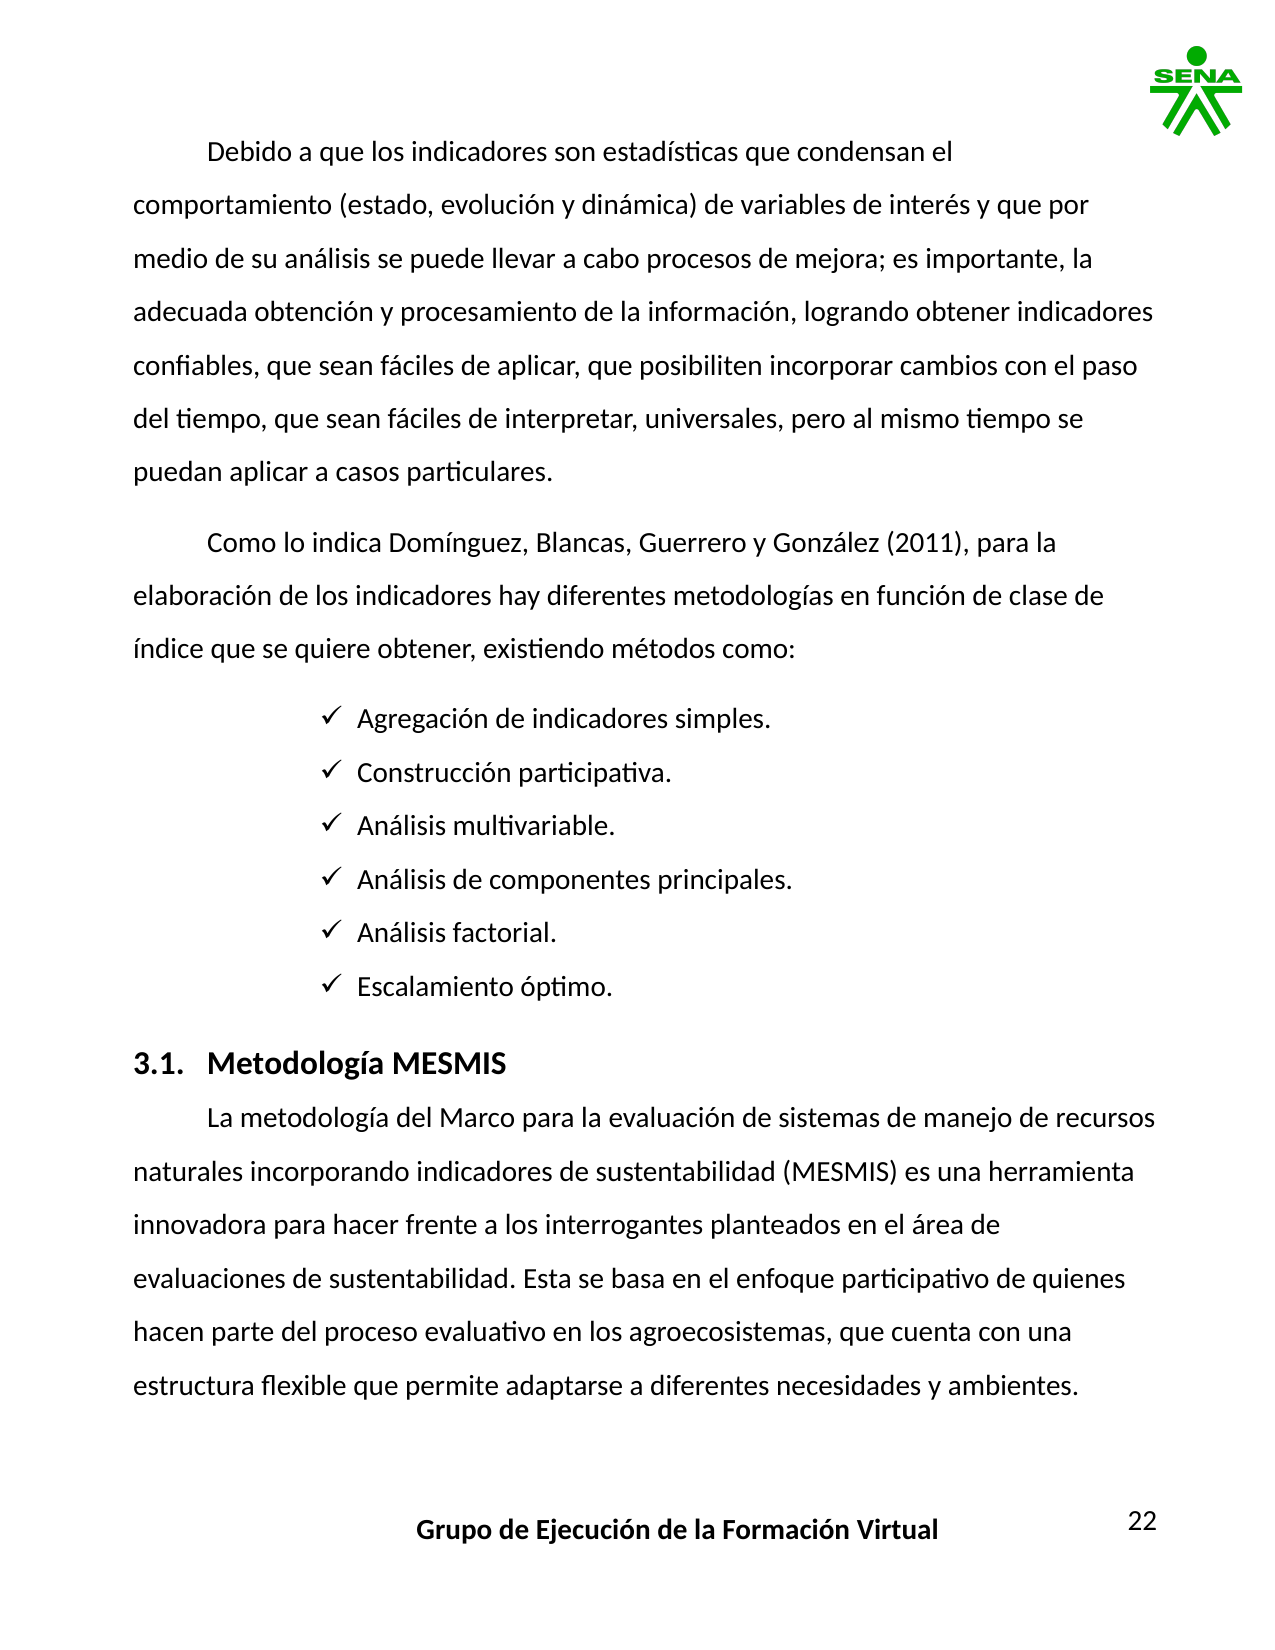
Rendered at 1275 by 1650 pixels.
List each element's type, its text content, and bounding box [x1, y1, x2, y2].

list Escalamiento óptimo. [319, 968, 1157, 1003]
text La metodología del Marco para la evaluación de sistemas de manejo de recursos naturales incorporando indicadores de sustentabilidad (MESMIS) es una herramienta innovadora para hacer frente a los interrogantes planteados en el área de evaluaciones de sustentabilidad. Esta se basa en el enfoque participativo de quienes hacen parte del proceso evaluativo en los agroecosistemas, que cuenta con una estructura flexible que permite adaptarse a diferentes necesidades y ambientes. [133, 1099, 1157, 1402]
list Análisis multivariable. [319, 807, 1157, 843]
text Debido a que los indicadores son estadísticas que condensan el comportamiento (estado, evolución y dinámica) de variables de interés y que por medio de su análisis se puede llevar a cabo procesos de mejora; es importante, la adecuada obtención y procesamiento de la información, logrando obtener indicadores confiables, que sean fáciles de aplicar, que posibiliten incorporar cambios con el paso del tiempo, que sean fáciles de interpretar, universales, pero al mismo tiempo se puedan aplicar a casos particulares. [133, 133, 1157, 489]
list Análisis de componentes principales. [319, 861, 1157, 897]
picture [1150, 46, 1243, 136]
text Como lo indica Domínguez, Blancas, Guerrero y González (2011), para la elaboración de los indicadores hay diferentes metodologías en función de clase de índice que se quiere obtener, existiendo métodos como: [133, 524, 1157, 666]
list Análisis factorial. [319, 914, 1157, 950]
subtitle Metodología MESMIS [133, 1042, 1157, 1083]
list Construcción participativa. [319, 754, 1157, 790]
list Agregación de indicadores simples. [319, 701, 1157, 736]
